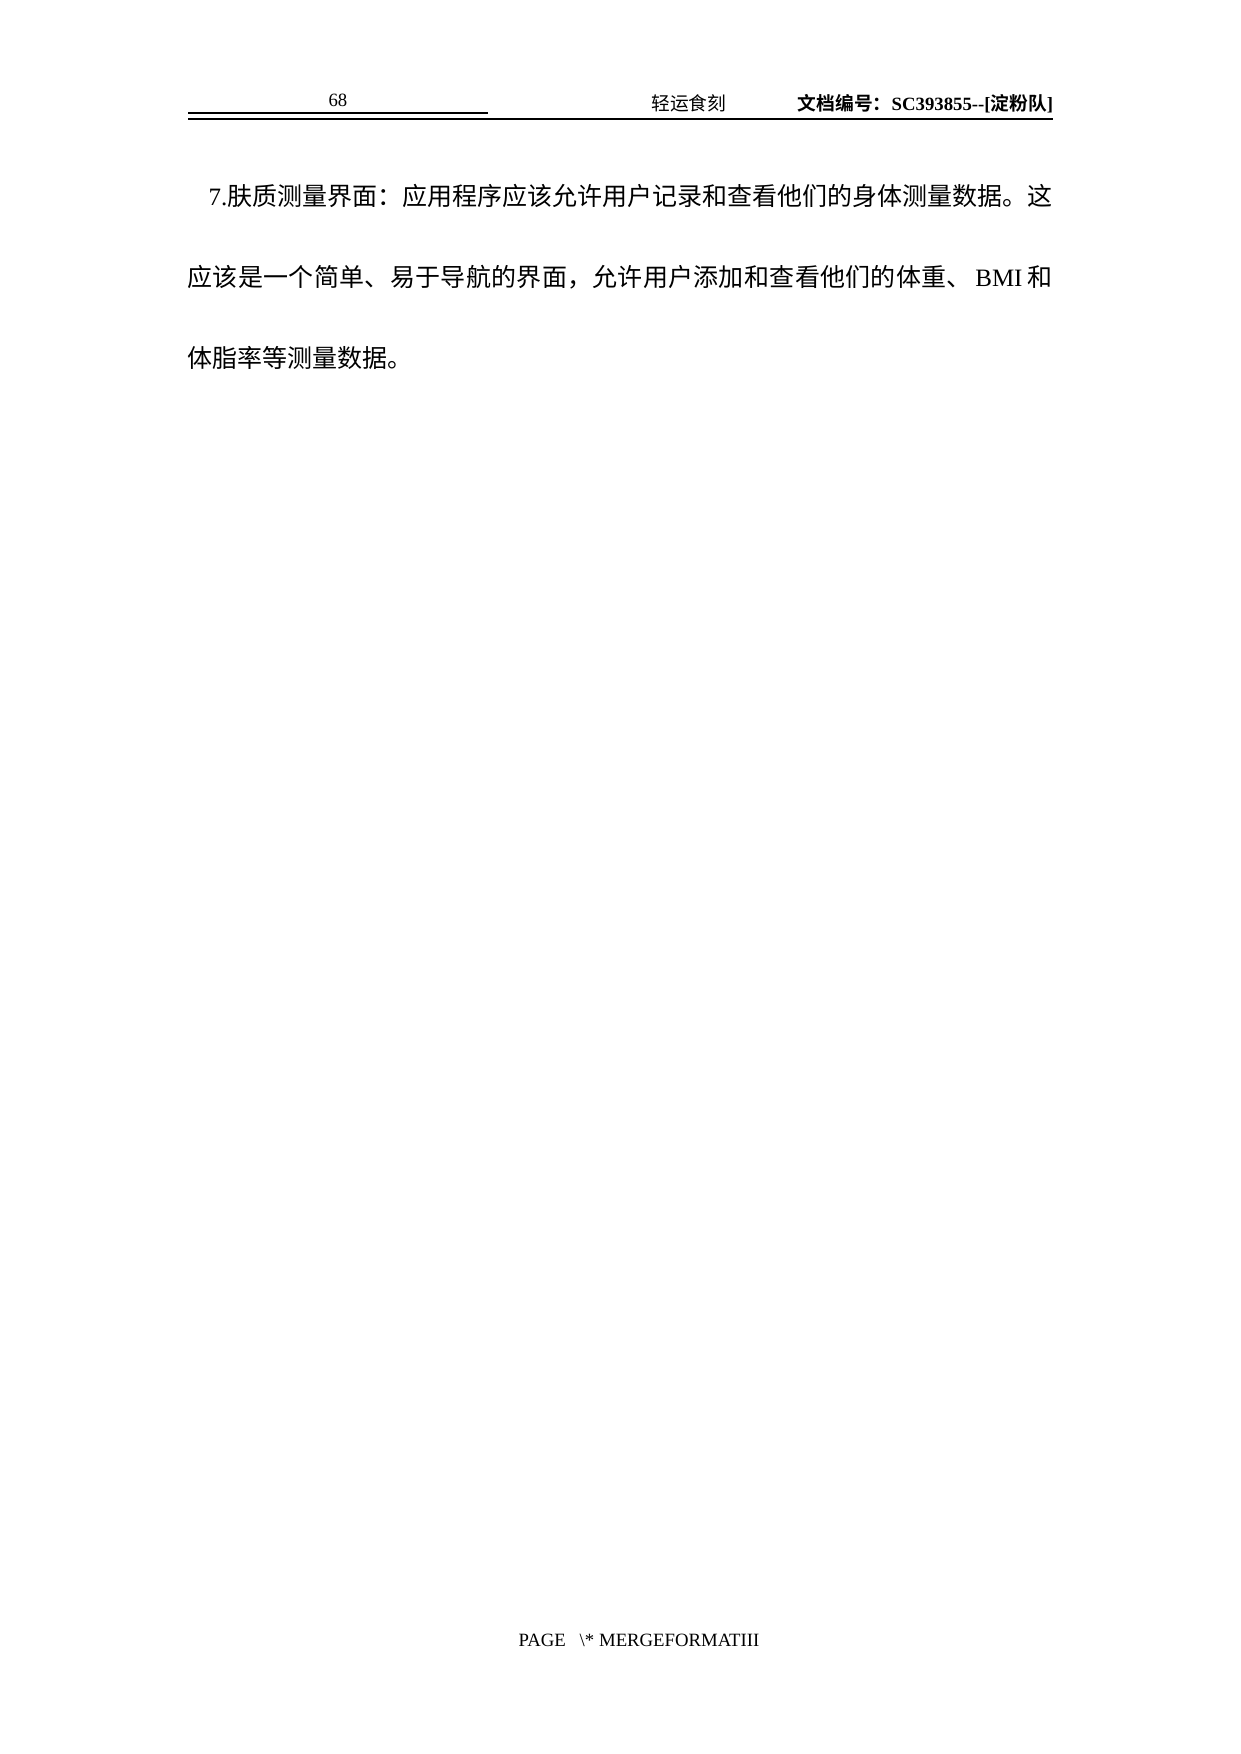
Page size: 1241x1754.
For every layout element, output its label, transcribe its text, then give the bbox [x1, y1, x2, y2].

text 7.肤质测量界面：应用程序应该允许用户记录和查看他们的身体测量数据。这应该是一个简单、易于导航的界面，允许用户添加和查看他们的体重、BMI和体脂率等测量数据。 [187, 162, 1053, 389]
